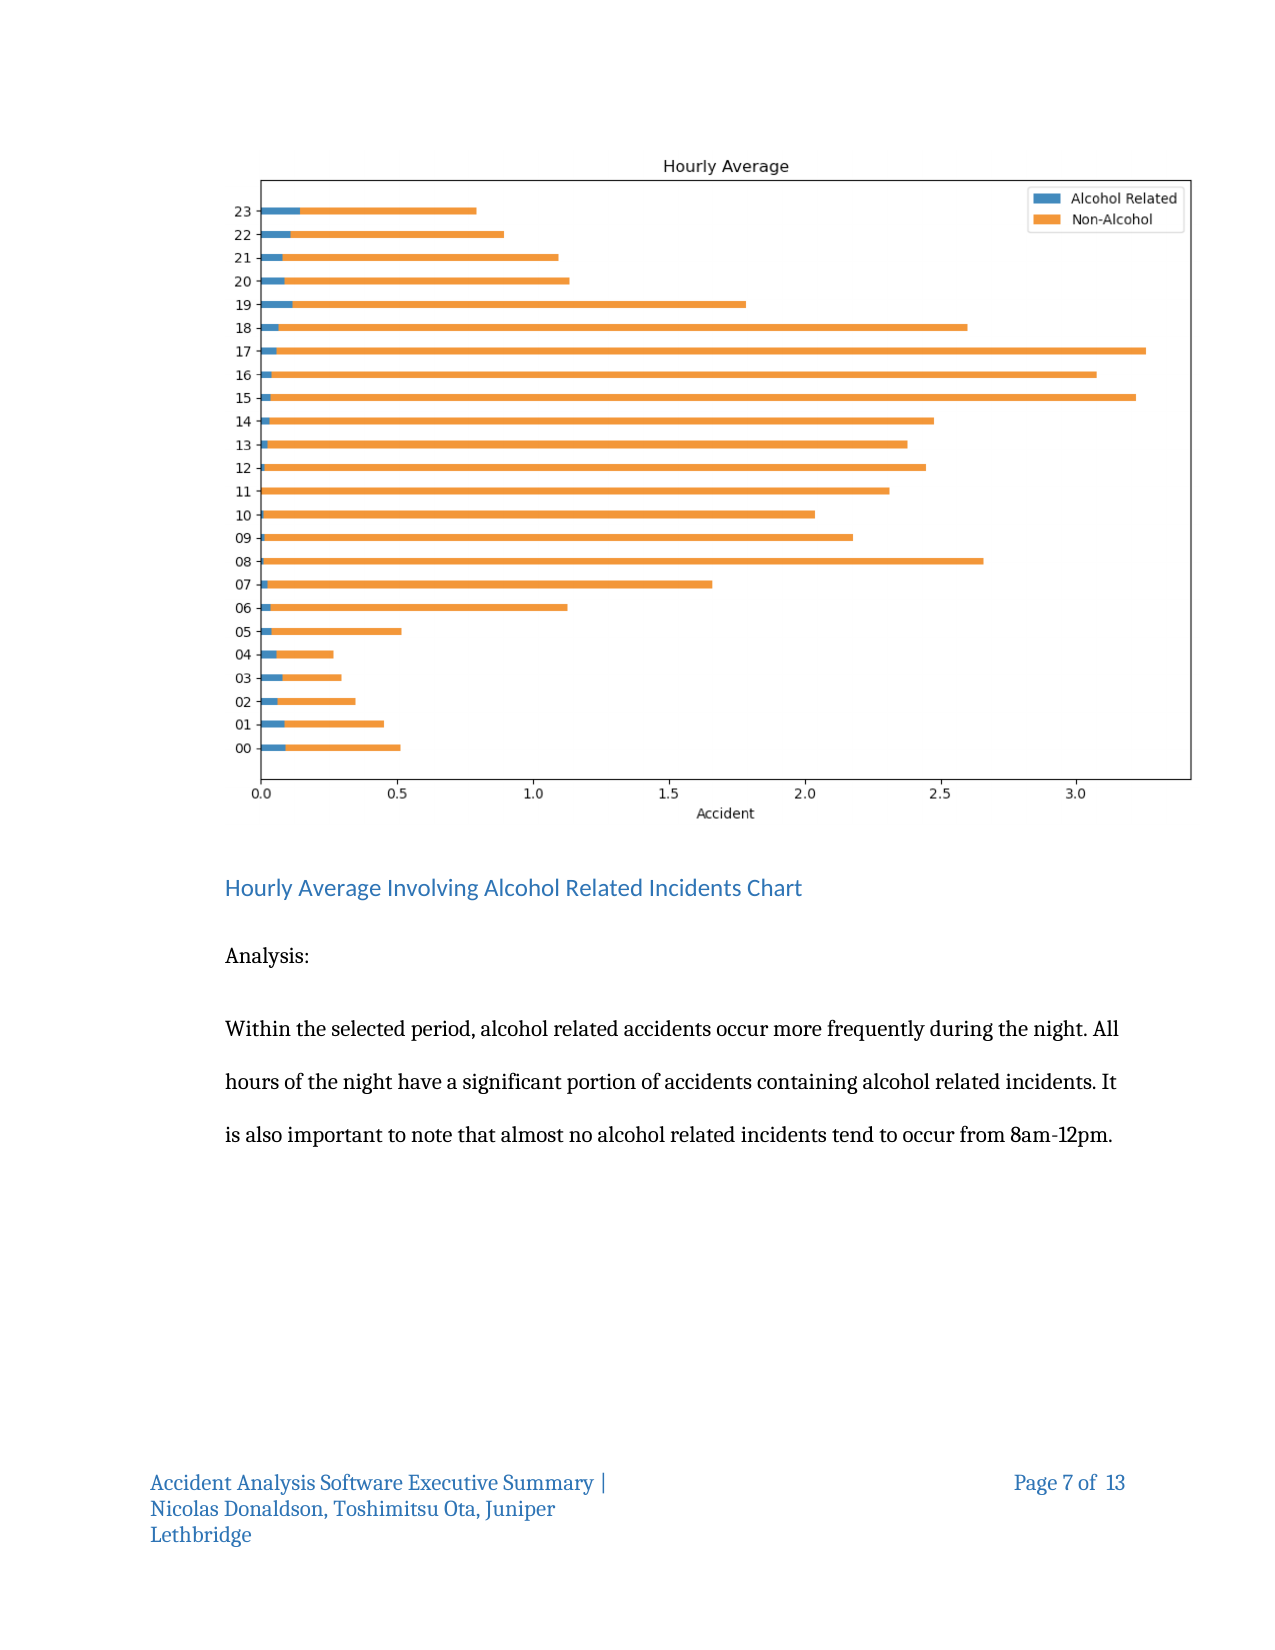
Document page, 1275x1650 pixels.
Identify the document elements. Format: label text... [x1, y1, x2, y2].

text Analysis: [225, 942, 1125, 969]
text Within the selected period, alcohol related accidents occur more frequently during the night. All hours of the night have a significant portion of accidents containing alcohol related incidents. It is also important to note that almost no alcohol related incidents tend to occur from 8am-12pm. [225, 1016, 1125, 1148]
picture [225, 150, 1200, 825]
subtitle Hourly Average Involving Alcohol Related Incidents Chart [225, 872, 1125, 902]
